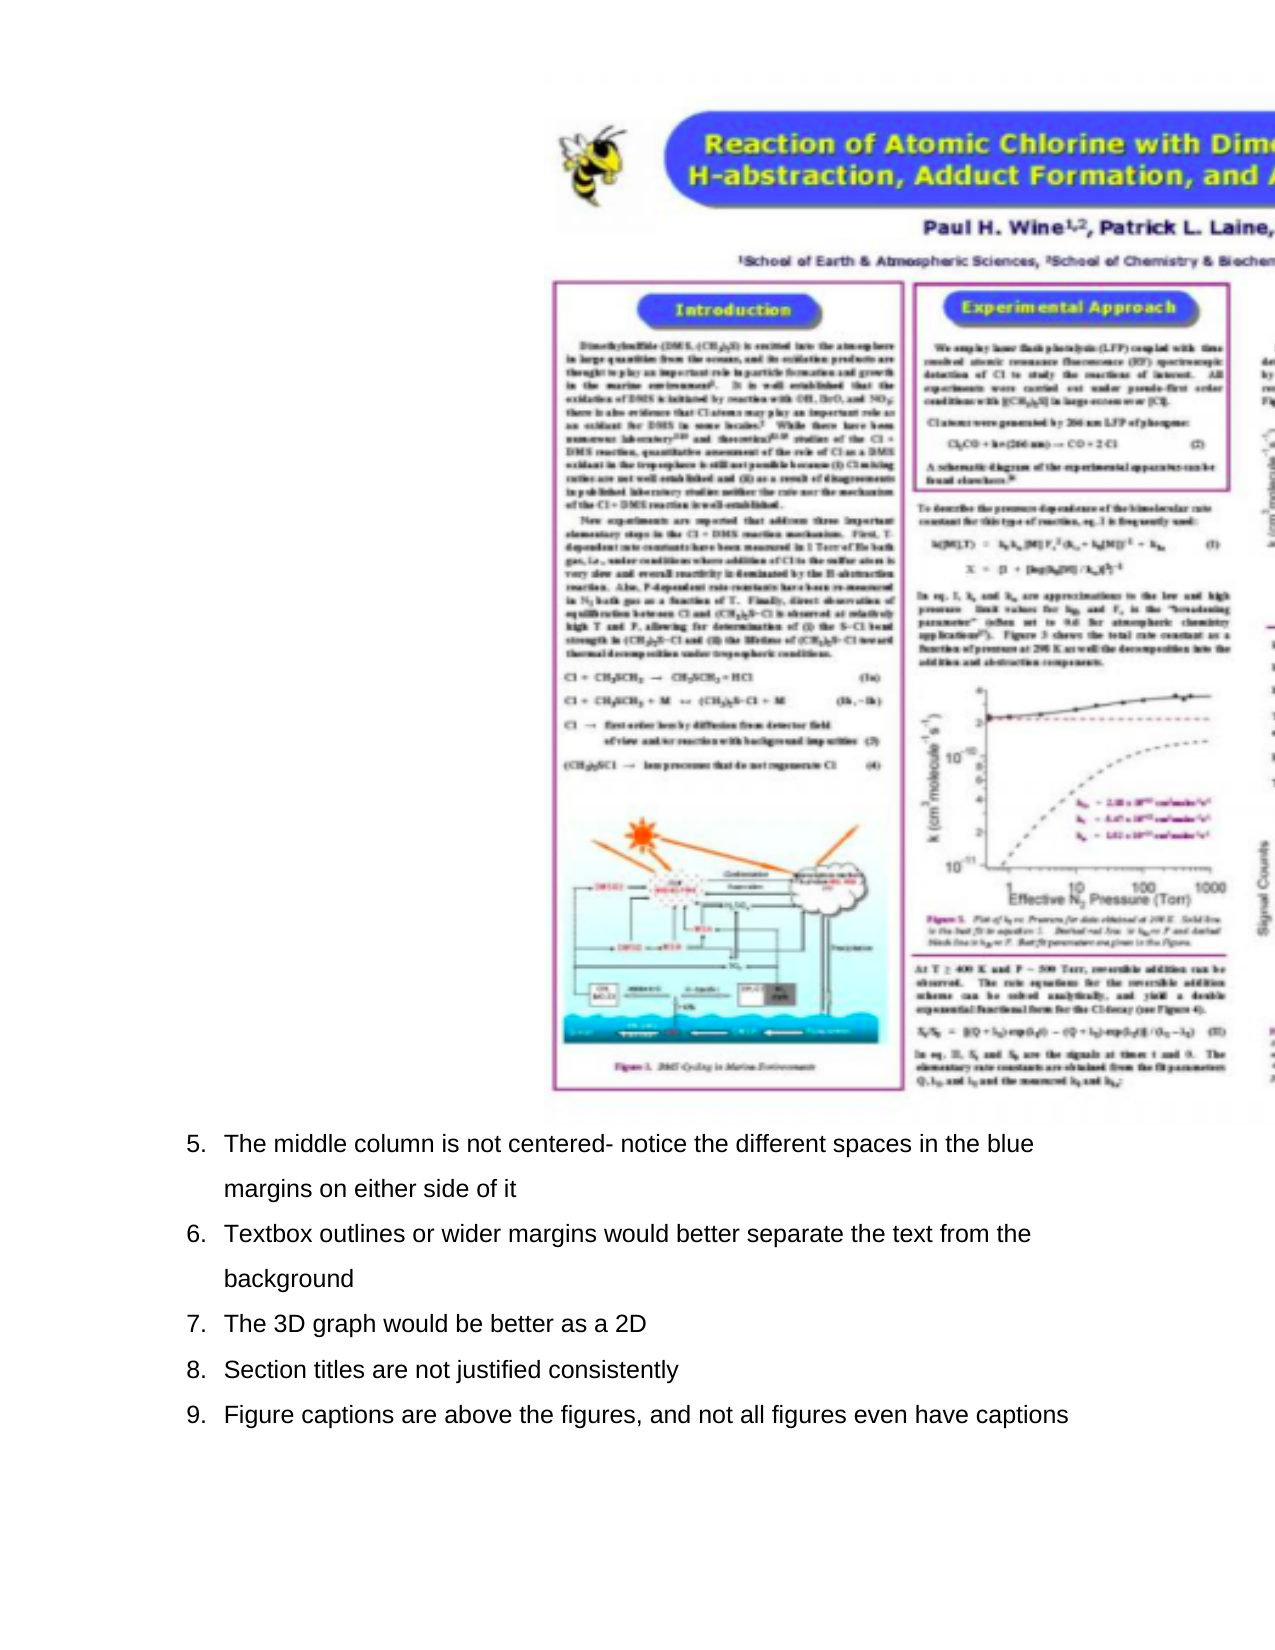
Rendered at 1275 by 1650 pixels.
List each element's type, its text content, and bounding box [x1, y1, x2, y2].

picture [543, 73, 1275, 1126]
list Section titles are not justified consistently [186, 1354, 1125, 1383]
list The middle column is not centered- notice the different spaces in the blue margins on either side of it [186, 1129, 1125, 1203]
list Figure captions are above the figures, and not all figures even have captions [186, 1400, 1125, 1429]
list The 3D graph would be better as a 2D [186, 1309, 1125, 1338]
list Textbox outlines or wider margins would better separate the text from the background [186, 1219, 1125, 1293]
